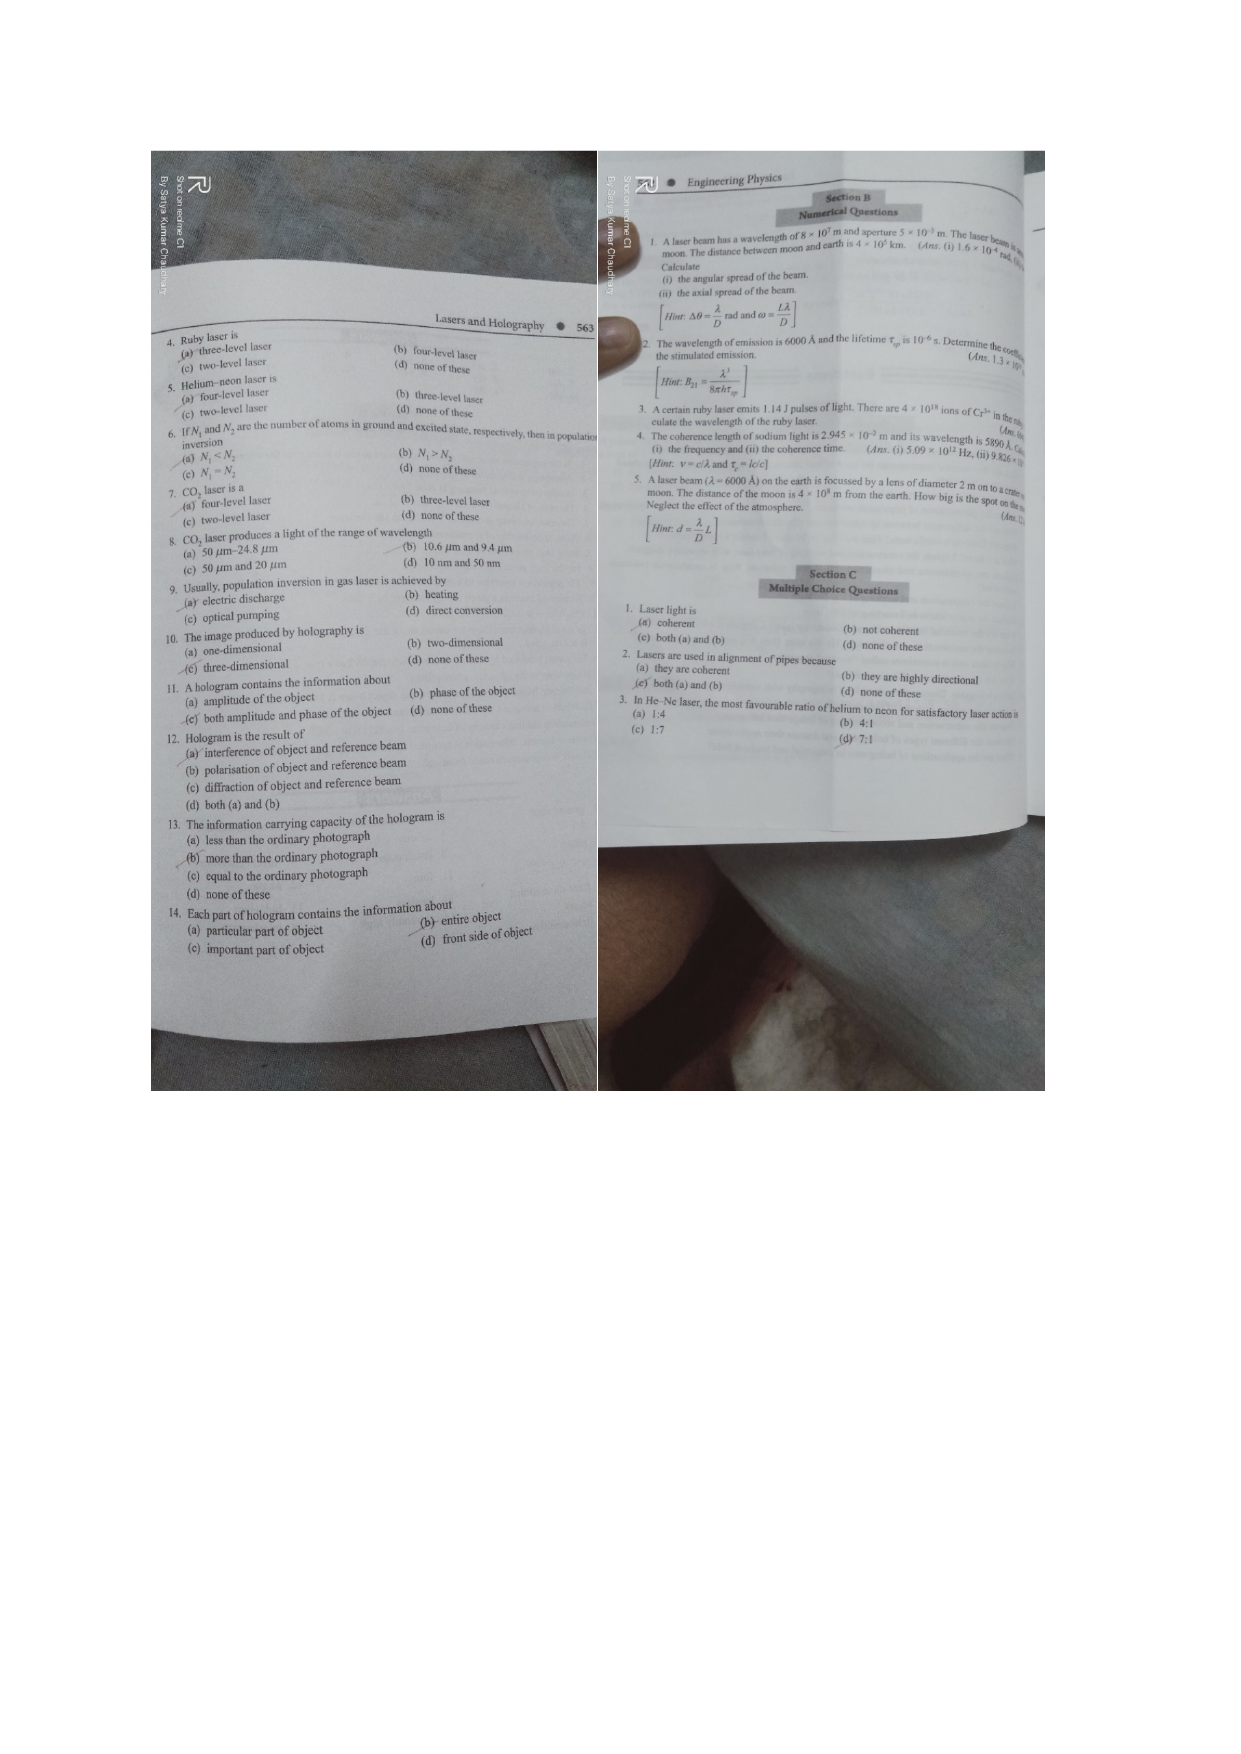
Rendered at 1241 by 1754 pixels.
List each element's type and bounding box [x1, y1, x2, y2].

picture [151, 152, 597, 1090]
picture [598, 152, 1045, 1090]
